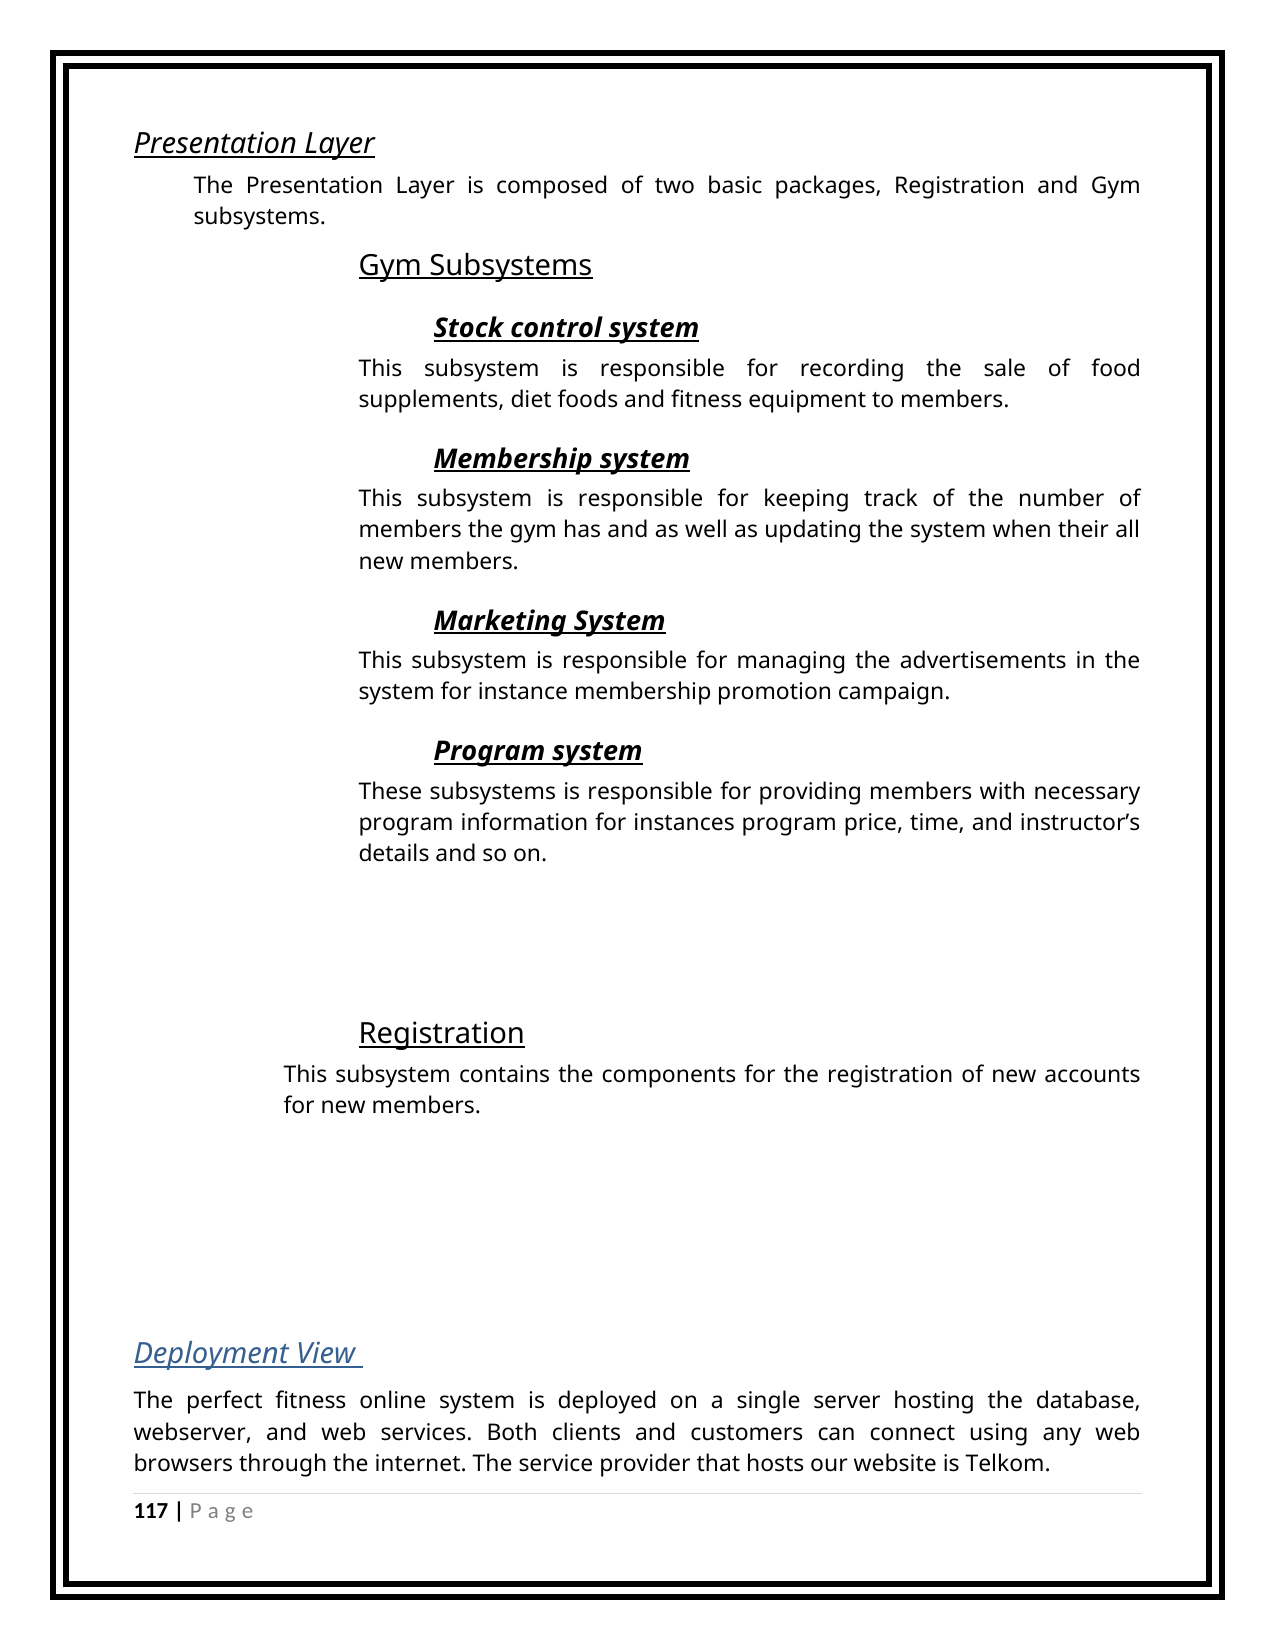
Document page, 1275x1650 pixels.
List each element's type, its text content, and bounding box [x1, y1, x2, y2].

subtitle Program system [433, 732, 1142, 768]
text This subsystem is responsible for managing the advertisements in the system for instance membership promotion campaign. [358, 644, 1142, 707]
subtitle Stock control system [433, 308, 1142, 345]
text The Presentation Layer is composed of two basic packages, Registration and Gym subsystems. [193, 169, 1142, 231]
text These subsystems is responsible for providing members with necessary program information for instances program price, time, and instructor’s details and so on. [358, 775, 1142, 868]
subtitle Membership system [433, 439, 1142, 476]
subtitle Gym Subsystems [358, 244, 1142, 283]
text This subsystem contains the components for the registration of new accounts for new members. [283, 1058, 1142, 1121]
text This subsystem is responsible for recording the sale of food supplements, diet foods and fitness equipment to members. [358, 352, 1142, 414]
text The perfect fitness online system is deployed on a single server hosting the database, webserver, and web services. Both clients and customers can connect using any web browsers through the internet. The service provider that hosts our website is Telkom. [133, 1384, 1142, 1478]
subtitle Presentation Layer [133, 123, 1142, 162]
subtitle Registration [358, 1012, 1142, 1052]
subtitle Deployment View [133, 1333, 1142, 1372]
text This subsystem is responsible for keeping track of the number of members the gym has and as well as updating the system when their all new members. [358, 482, 1142, 576]
subtitle Marketing System [433, 601, 1142, 638]
